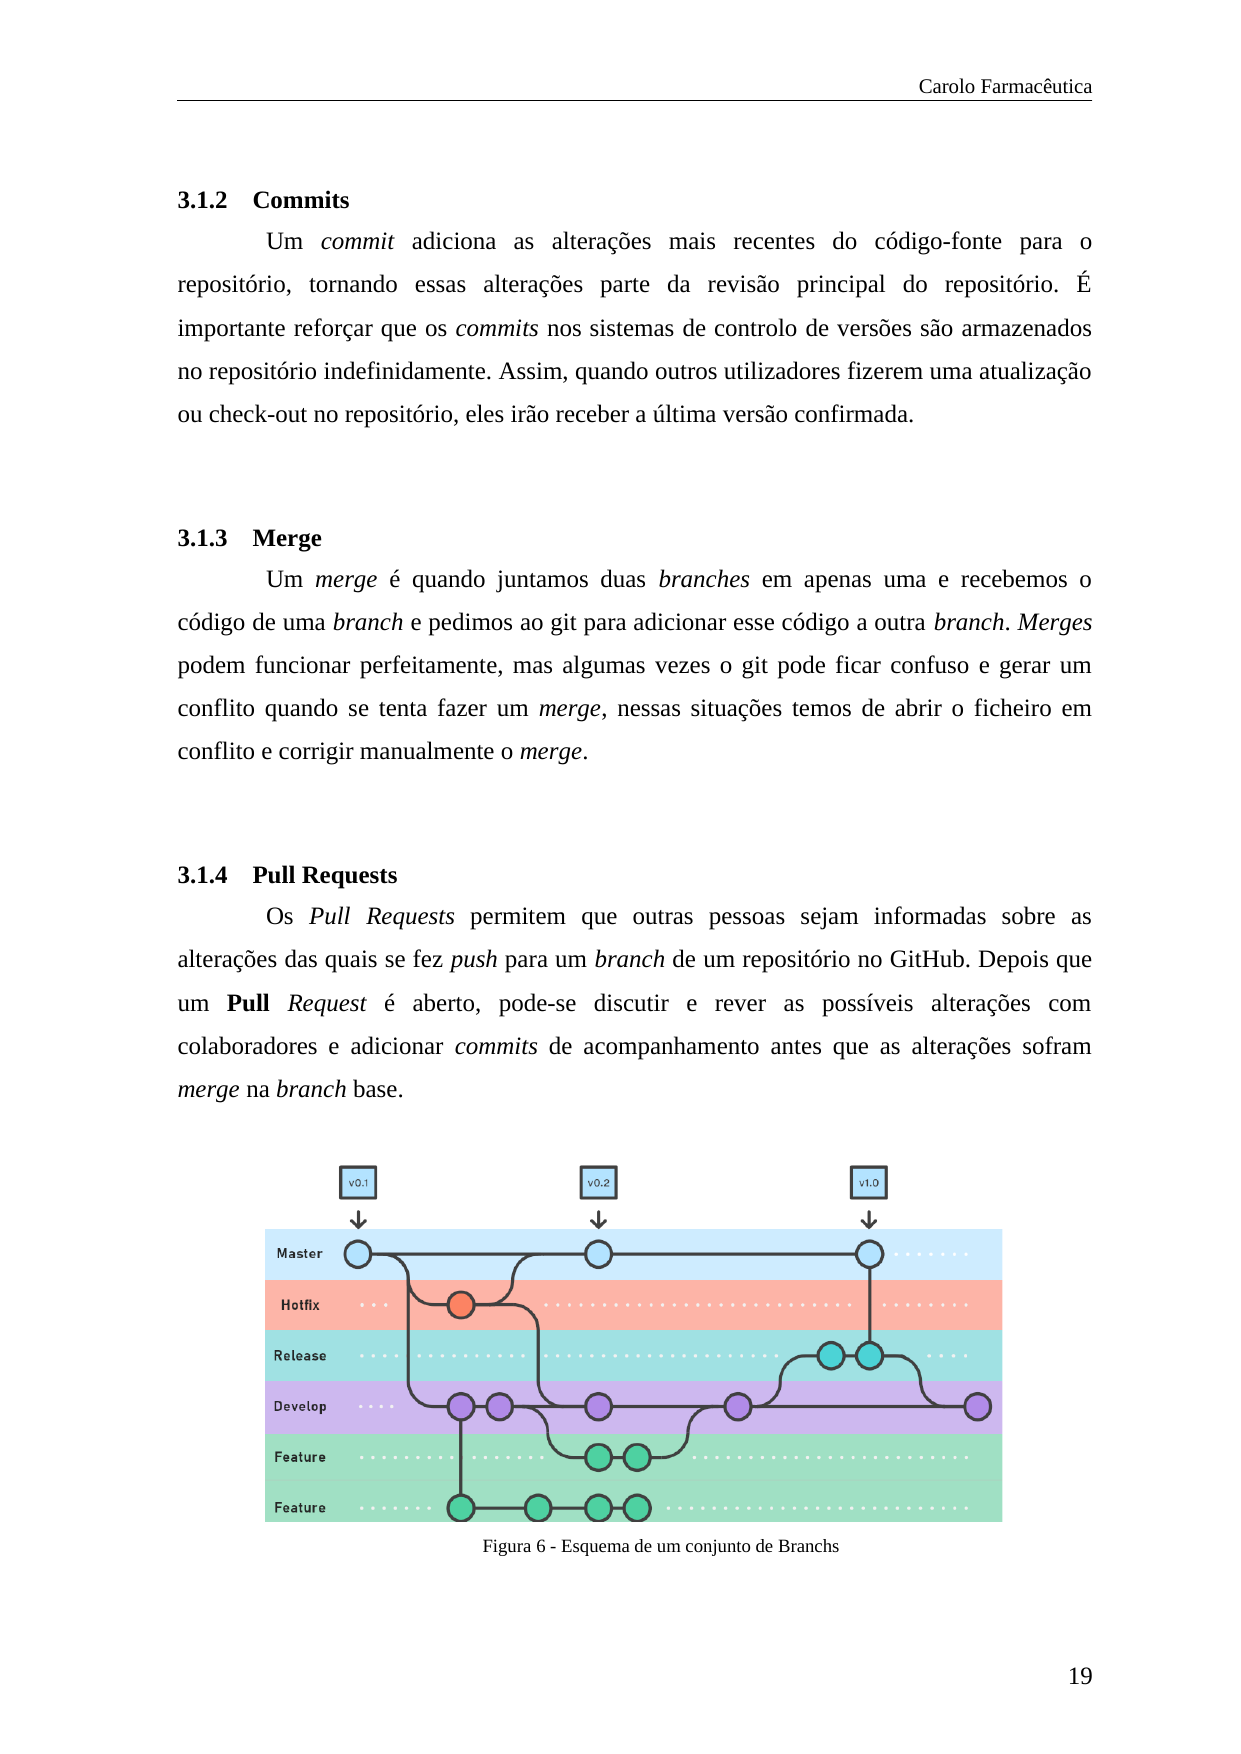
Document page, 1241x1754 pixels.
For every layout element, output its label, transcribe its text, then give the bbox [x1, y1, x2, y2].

subtitle Commits [177, 185, 1092, 214]
picture [265, 1153, 1002, 1522]
text Um commit adiciona as alterações mais recentes do código-fonte para o repositório, tornando essas alterações parte da revisão principal do repositório. É importante reforçar que os commits nos sistemas de controlo de versões são armazenados no repositório indefinidamente. Assim, quando outros utilizadores fizerem uma atualização ou check-out no repositório, eles irão receber a última versão confirmada. [177, 226, 1092, 428]
text Um merge é quando juntamos duas branches em apenas uma e recebemos o código de uma branch e pedimos ao git para adicionar esse código a outra branch. Merges podem funcionar perfeitamente, mas algumas vezes o git pode ficar confuso e gerar um conflito quando se tenta fazer um merge, nessas situações temos de abrir o ficheiro em conflito e corrigir manualmente o merge. [177, 564, 1092, 765]
subtitle Pull Requests [177, 860, 1092, 889]
subtitle Merge [177, 523, 1092, 551]
text Os Pull Requests permitem que outras pessoas sejam informadas sobre as alterações das quais se fez push para um branch de um repositório no GitHub. Depois que um Pull Request é aberto, pode-se discutir e rever as possíveis alterações com colaboradores e adicionar commits de acompanhamento antes que as alterações sofram merge na branch base. [177, 901, 1092, 1103]
